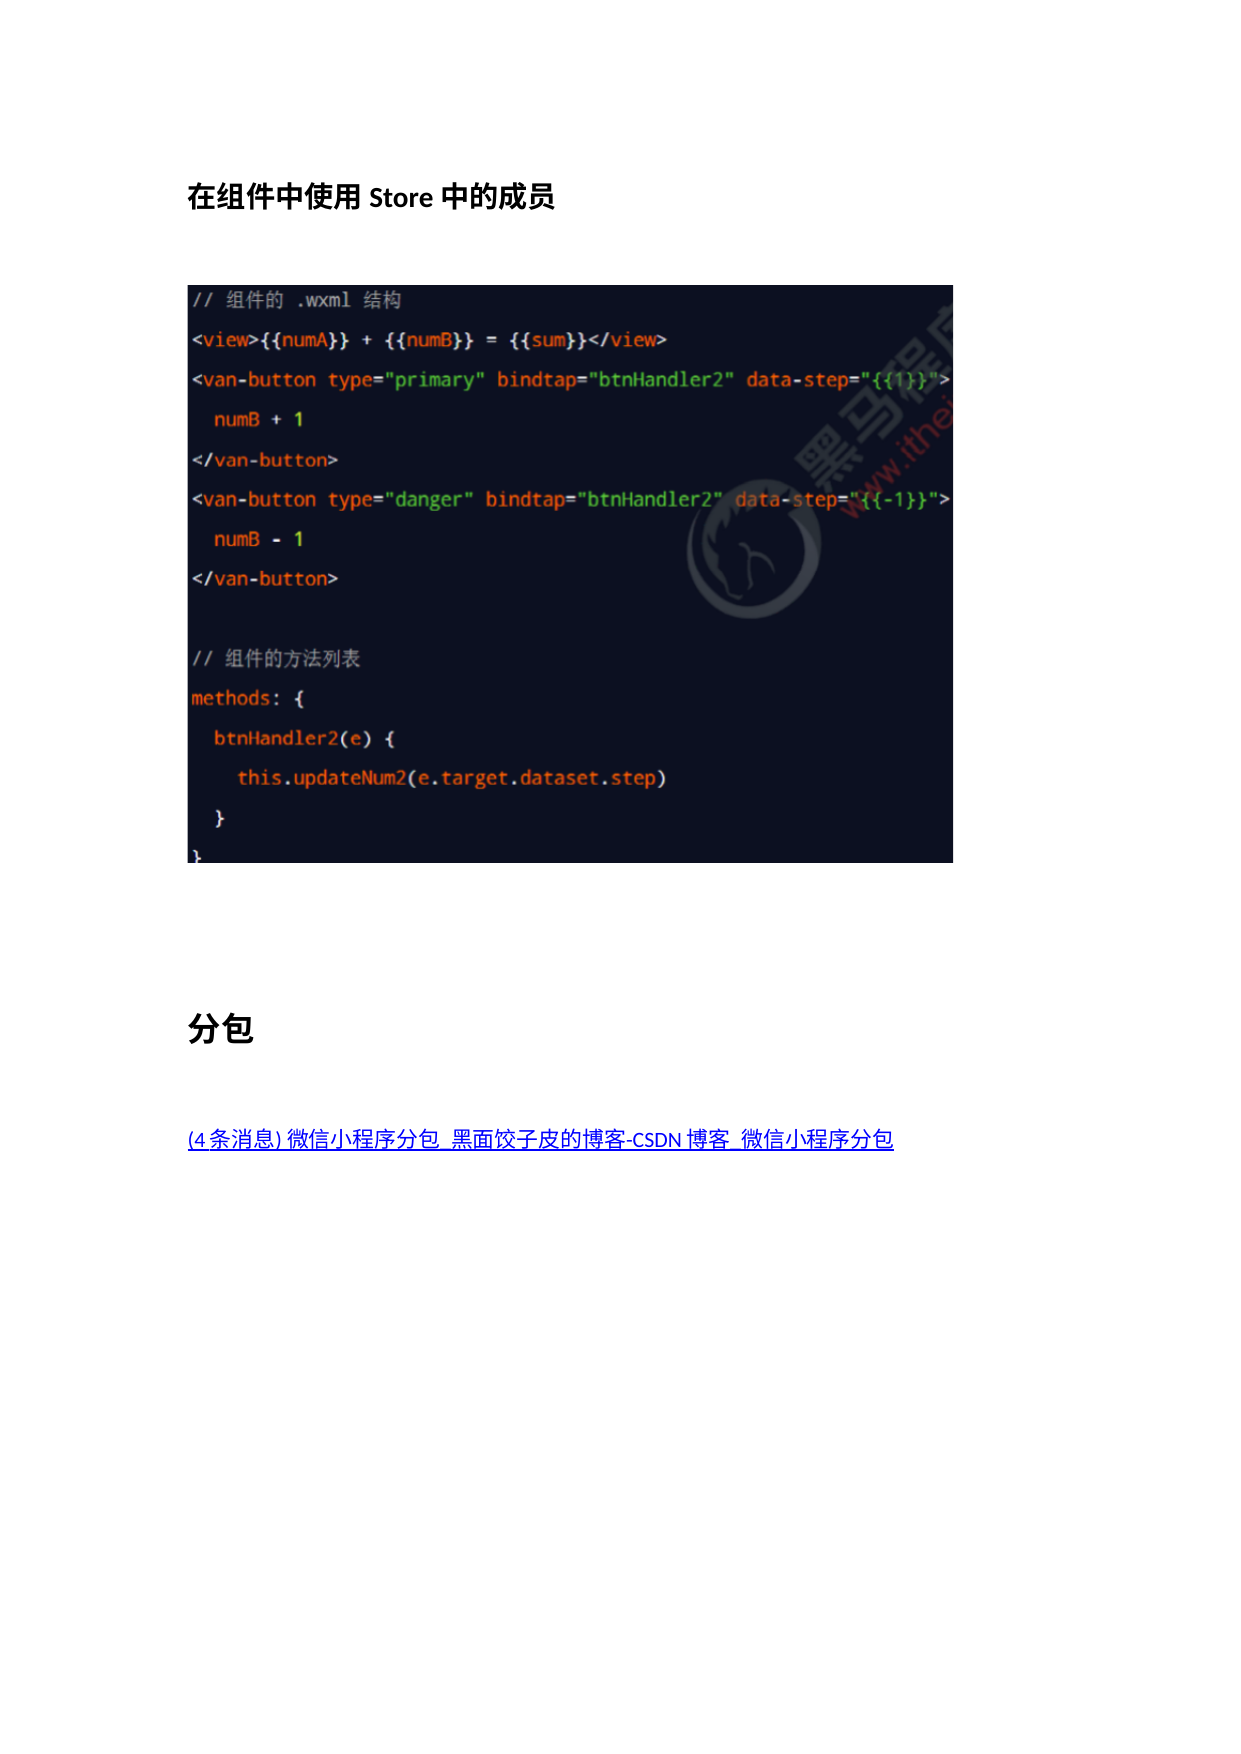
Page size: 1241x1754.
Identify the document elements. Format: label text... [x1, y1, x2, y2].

text (4条消息) 微信小程序分包_黑面饺子皮的博客-CSDN博客_微信小程序分包 [187, 1122, 1053, 1154]
subtitle 分包 [187, 994, 1053, 1059]
subtitle 在组件中使用 Store 中的成员 [187, 162, 1053, 227]
picture [187, 285, 954, 863]
